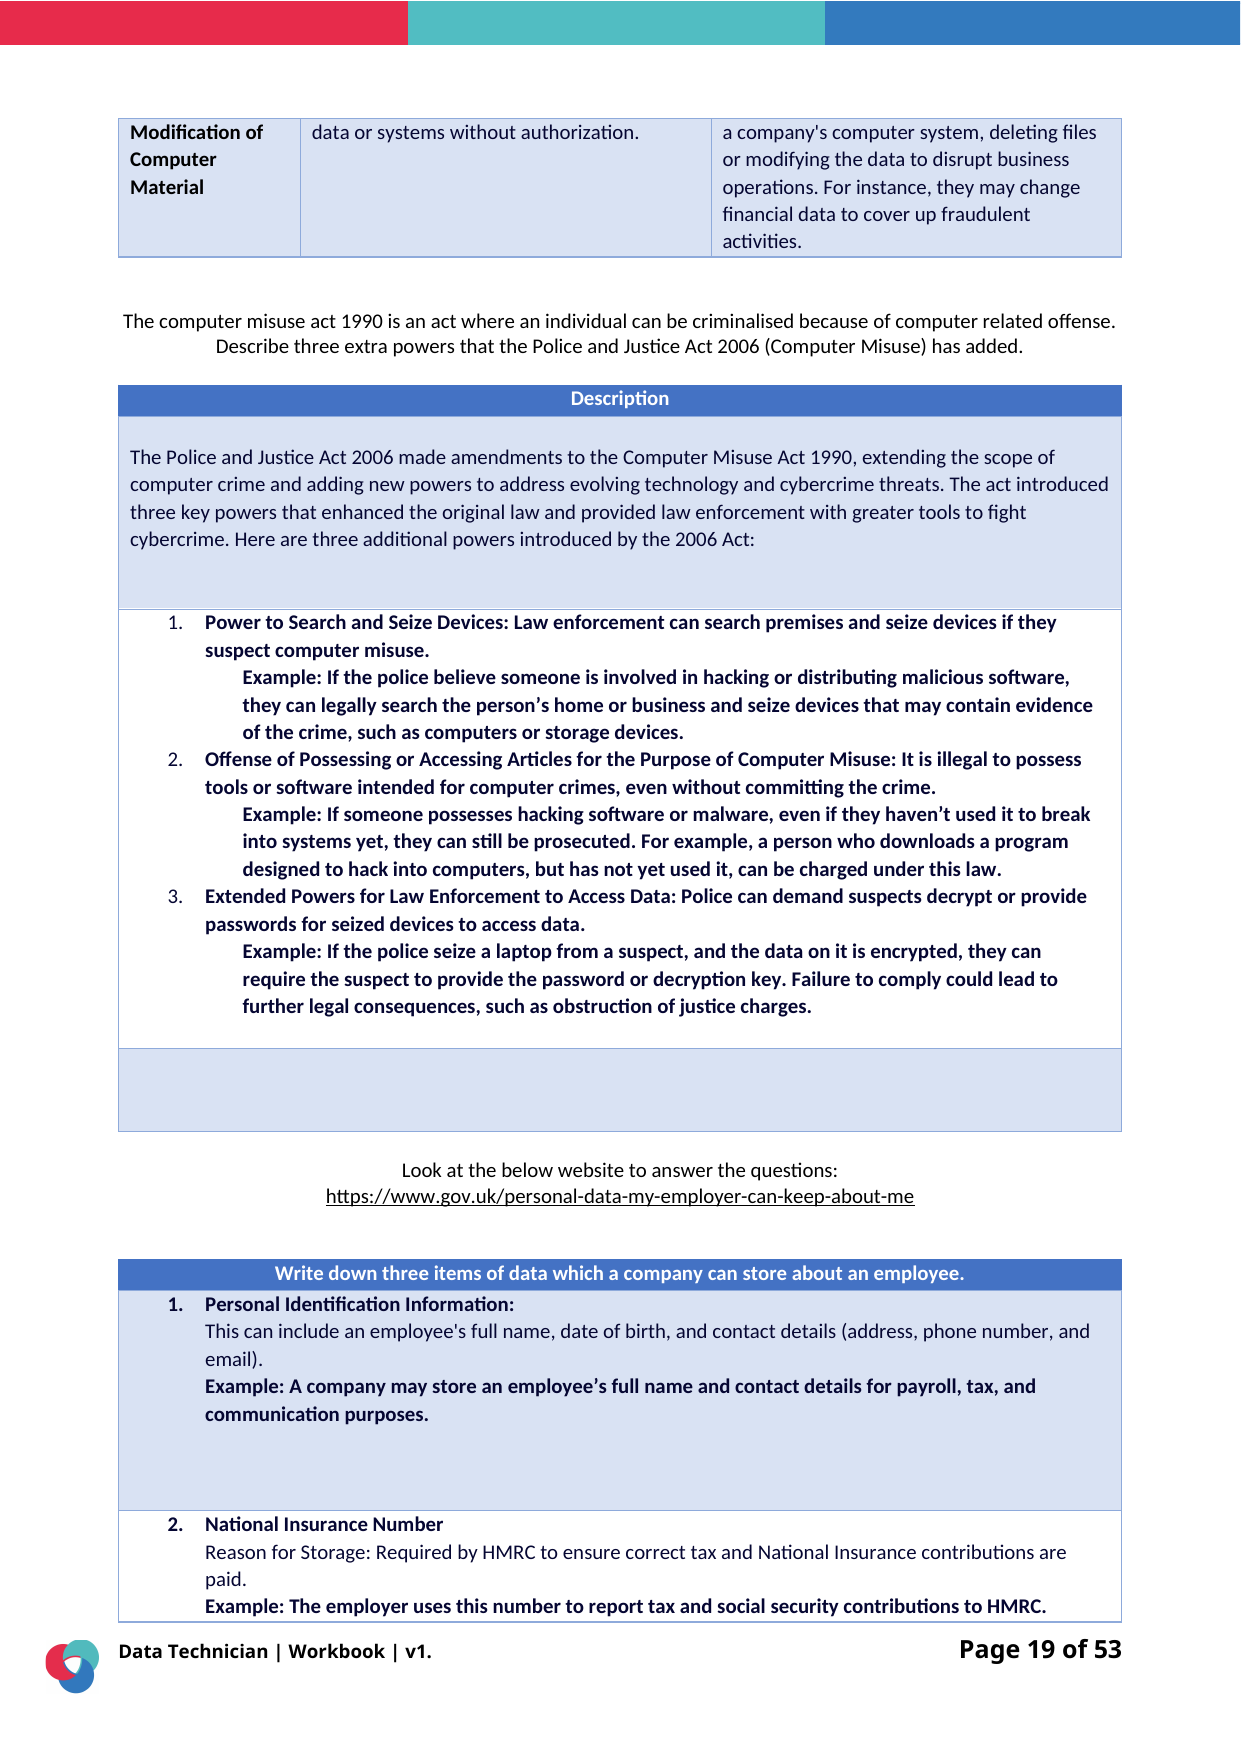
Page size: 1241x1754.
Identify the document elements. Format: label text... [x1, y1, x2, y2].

text The computer misuse act 1990 is an act where an individual can be criminalised because of computer related offense. Describe three extra powers that the Police and Justice Act 2006 (Computer Misuse) has added. [118, 308, 1122, 359]
text https://www.gov.uk/personal-data-my-employer-can-keep-about-me [118, 1183, 1122, 1208]
table_cell The Police and Justice Act 2006 made amendments to the Computer Misuse Act 1990, extending the scope of computer crime and adding new powers to address evolving technology and cybercrime threats. The act introduced three key powers that enhanced the original law and provided law enforcement with greater tools to fight cybercrime. Here are three additional powers introduced by the 2006 Act: [119, 417, 1121, 608]
table_header Write down three items of data which a company can store about an employee. [119, 1260, 1121, 1290]
table_cell Personal Identification Information: This can include an employee's full name, date of birth, and contact details (address, phone number, and email). Example: A company may store an employee’s full name and contact details for payroll, tax, and communication purposes. [119, 1291, 1121, 1510]
table_header Description [119, 386, 1121, 416]
text Look at the below website to answer the questions: [118, 1157, 1122, 1183]
table_cell [119, 1049, 1121, 1131]
table_cell Power to Search and Seize Devices: Law enforcement can search premises and seize devices if they suspect computer misuse. Example: If the police believe someone is involved in hacking or distributing malicious software, they can legally search the person’s home or business and seize devices that may contain evidence of the crime, such as computers or storage devices. Offense of Possessing or Accessing Articles for the Purpose of Computer Misuse: It is illegal to possess tools or software intended for computer crimes, even without committing the crime. Example: If someone possesses hacking software or malware, even if they haven’t used it to break into systems yet, they can still be prosecuted. For example, a person who downloads a program designed to hack into computers, but has not yet used it, can be charged under this law. Extended Powers for Law Enforcement to Access Data: Police can demand suspects decrypt or provide passwords for seized devices to access data. Example: If the police seize a laptop from a suspect, and the data on it is encrypted, they can require the suspect to provide the password or decryption key. Failure to comply could lead to further legal consequences, such as obstruction of justice charges. [119, 610, 1121, 1048]
picture [45, 1640, 100, 1694]
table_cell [119, 119, 300, 256]
table_cell National Insurance Number Reason for Storage: Required by HMRC to ensure correct tax and National Insurance contributions are paid. Example: The employer uses this number to report tax and social security contributions to HMRC. [119, 1511, 1121, 1621]
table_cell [301, 119, 711, 256]
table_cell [712, 119, 1121, 256]
